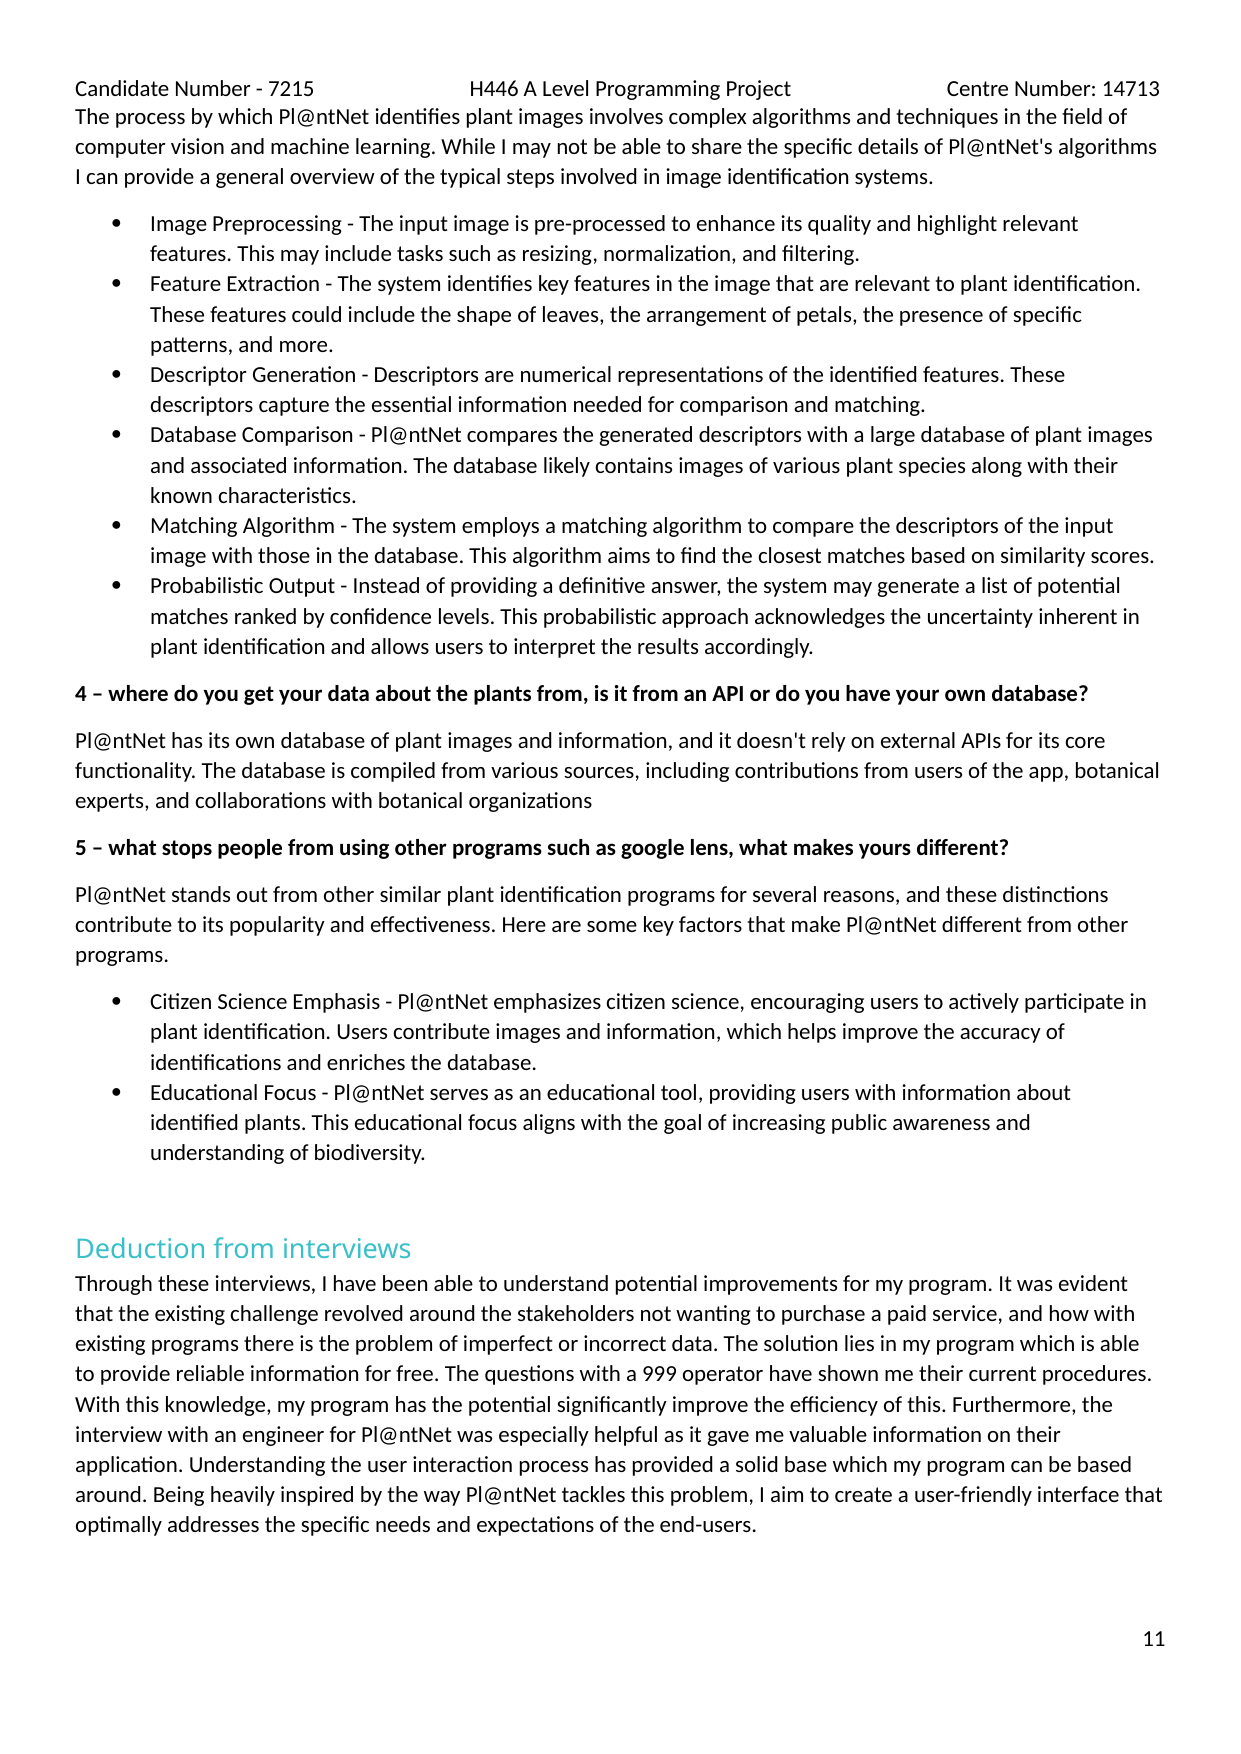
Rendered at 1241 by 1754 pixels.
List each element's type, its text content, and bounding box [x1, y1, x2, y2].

list Feature Extraction - The system identifies key features in the image that are relevant to plant identification. These features could include the shape of leaves, the arrangement of petals, the presence of specific patterns, and more. [112, 269, 1165, 358]
text Through these interviews, I have been able to understand potential improvements for my program. It was evident that the existing challenge revolved around the stakeholders not wanting to purchase a paid service, and how with existing programs there is the problem of imperfect or incorrect data. The solution lies in my program which is able to provide reliable information for free. The questions with a 999 operator have shown me their current procedures. With this knowledge, my program has the potential significantly improve the efficiency of this. Furthermore, the interview with an engineer for Pl@ntNet was especially helpful as it gave me valuable information on their application. Understanding the user interaction process has provided a solid base which my program can be based around. Being heavily inspired by the way Pl@ntNet tackles this problem, I aim to create a user-friendly interface that optimally addresses the specific needs and expectations of the end-users. [75, 1269, 1165, 1538]
text Pl@ntNet stands out from other similar plant identification programs for several reasons, and these distinctions contribute to its popularity and effectiveness. Here are some key factors that make Pl@ntNet different from other programs. [75, 880, 1165, 968]
list Probabilistic Output - Instead of providing a definitive answer, the system may generate a list of potential matches ranked by confidence levels. This probabilistic approach acknowledges the uncertainty inherent in plant identification and allows users to interpret the results accordingly. [112, 572, 1165, 660]
text The process by which Pl@ntNet identifies plant images involves complex algorithms and techniques in the field of computer vision and machine learning. While I may not be able to share the specific details of Pl@ntNet's algorithms I can provide a general overview of the typical steps involved in image identification systems. [75, 102, 1165, 190]
list Citizen Science Emphasis - Pl@ntNet emphasizes citizen science, encouraging users to actively participate in plant identification. Users contribute images and information, which helps improve the accuracy of identifications and enriches the database. [112, 987, 1165, 1076]
subtitle Deduction from interviews [75, 1229, 1165, 1266]
list Educational Focus - Pl@ntNet serves as an educational tool, providing users with information about identified plants. This educational focus aligns with the goal of increasing public awareness and understanding of biodiversity. [112, 1078, 1165, 1166]
text Pl@ntNet has its own database of plant images and information, and it doesn't rely on external APIs for its core functionality. The database is compiled from various sources, including contributions from users of the app, botanical experts, and collaborations with botanical organizations [75, 726, 1165, 814]
list Image Preprocessing - The input image is pre-processed to enhance its quality and highlight relevant features. This may include tasks such as resizing, normalization, and filtering. [112, 209, 1165, 267]
list Matching Algorithm - The system employs a matching algorithm to compare the descriptors of the input image with those in the database. This algorithm aims to find the closest matches based on similarity scores. [112, 511, 1165, 569]
list Database Comparison - Pl@ntNet compares the generated descriptors with a large database of plant images and associated information. The database likely contains images of various plant species along with their known characteristics. [112, 421, 1165, 509]
text 4 – where do you get your data about the plants from, is it from an API or do you have your own database? [75, 679, 1165, 707]
list Descriptor Generation - Descriptors are numerical representations of the identified features. These descriptors capture the essential information needed for comparison and matching. [112, 360, 1165, 418]
text 5 – what stops people from using other programs such as google lens, what makes yours different? [75, 833, 1165, 861]
